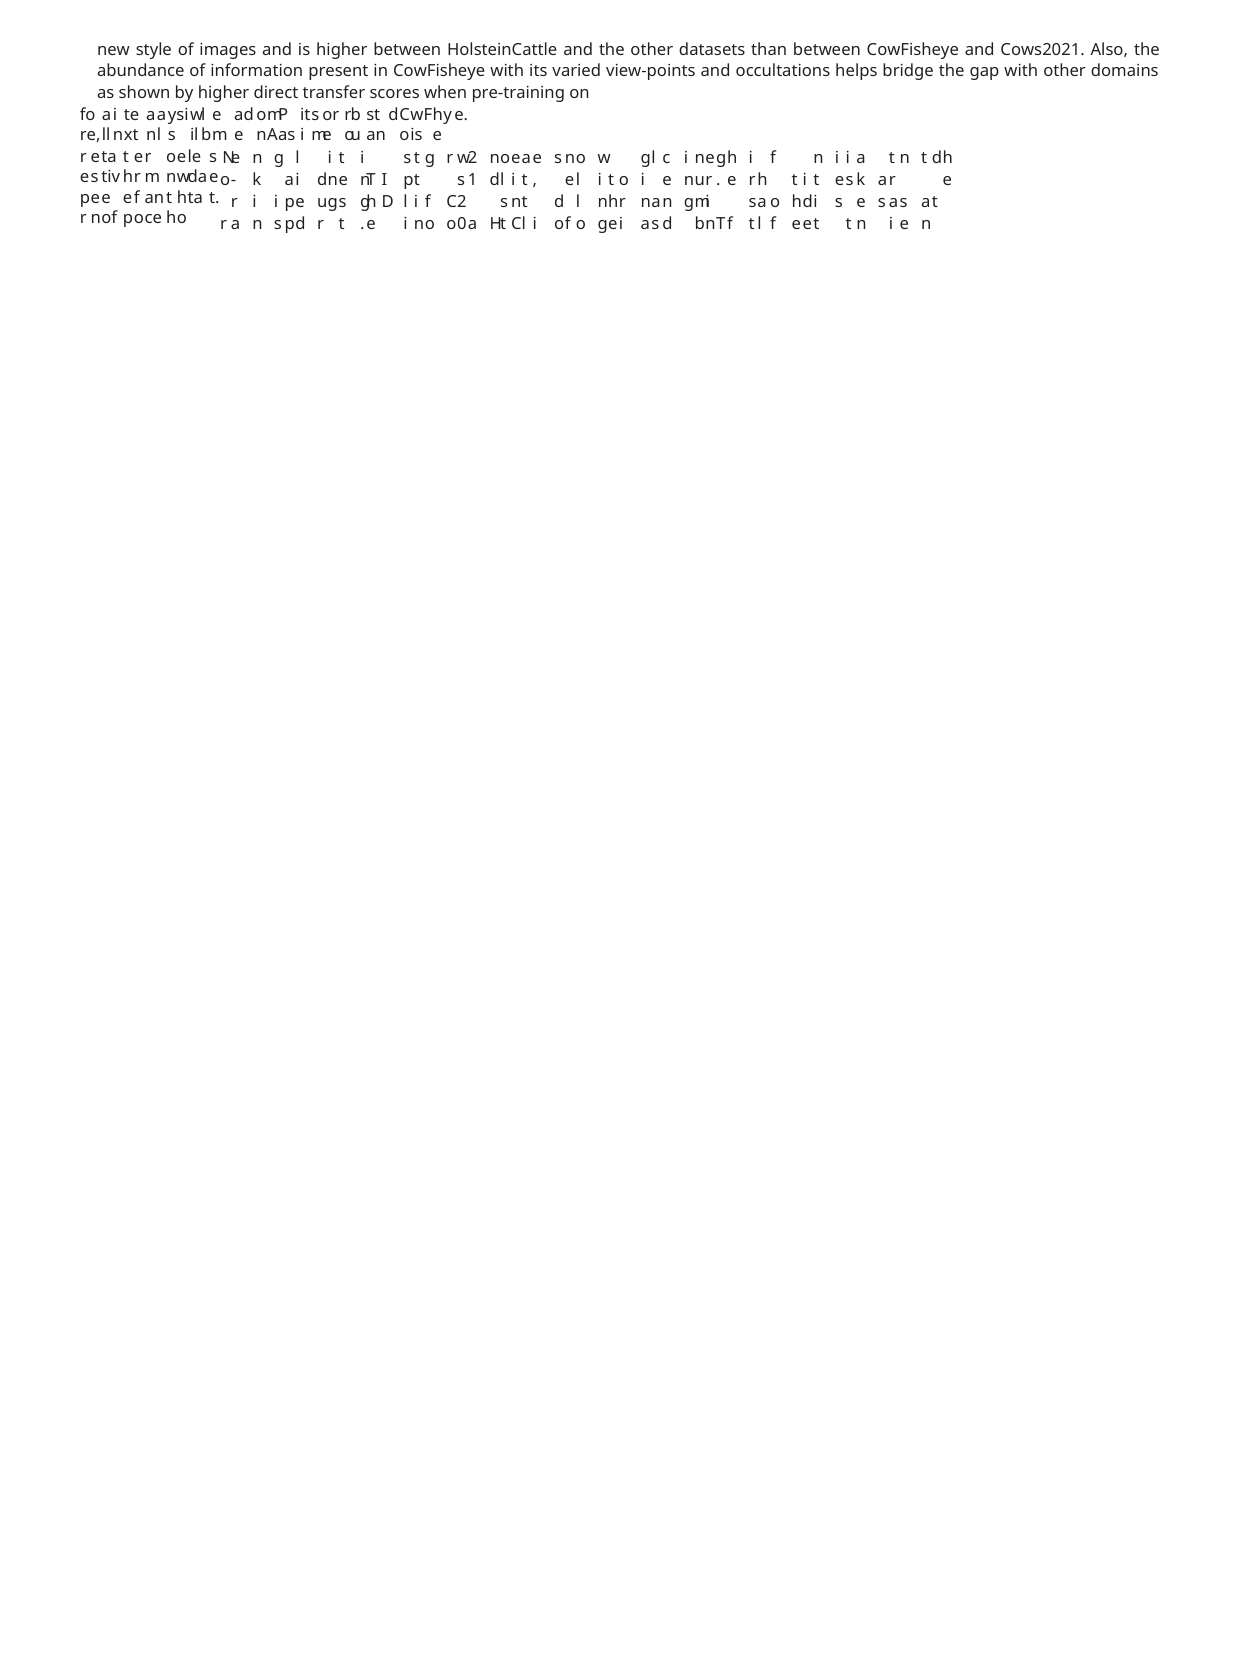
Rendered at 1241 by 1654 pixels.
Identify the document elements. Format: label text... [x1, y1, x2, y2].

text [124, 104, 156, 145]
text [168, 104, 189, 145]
text representative of the performance on the whole dataset. [79, 146, 122, 228]
text representative of the performance on the whole dataset. [177, 146, 219, 228]
text representative of the performance on the whole dataset. [123, 146, 176, 228]
text fore, all in text analysis will be made on mAP as it is more robust and CowFisheye. [190, 104, 476, 145]
text new style of images and is higher between HolsteinCattle and the other datasets than between CowFisheye and Cows2021. Also, the abundance of information present in CowFisheye with its varied view-points and occultations helps bridge the gap with other domains as shown by higher direct transfer scores when pre-training on [97, 38, 1161, 102]
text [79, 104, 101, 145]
